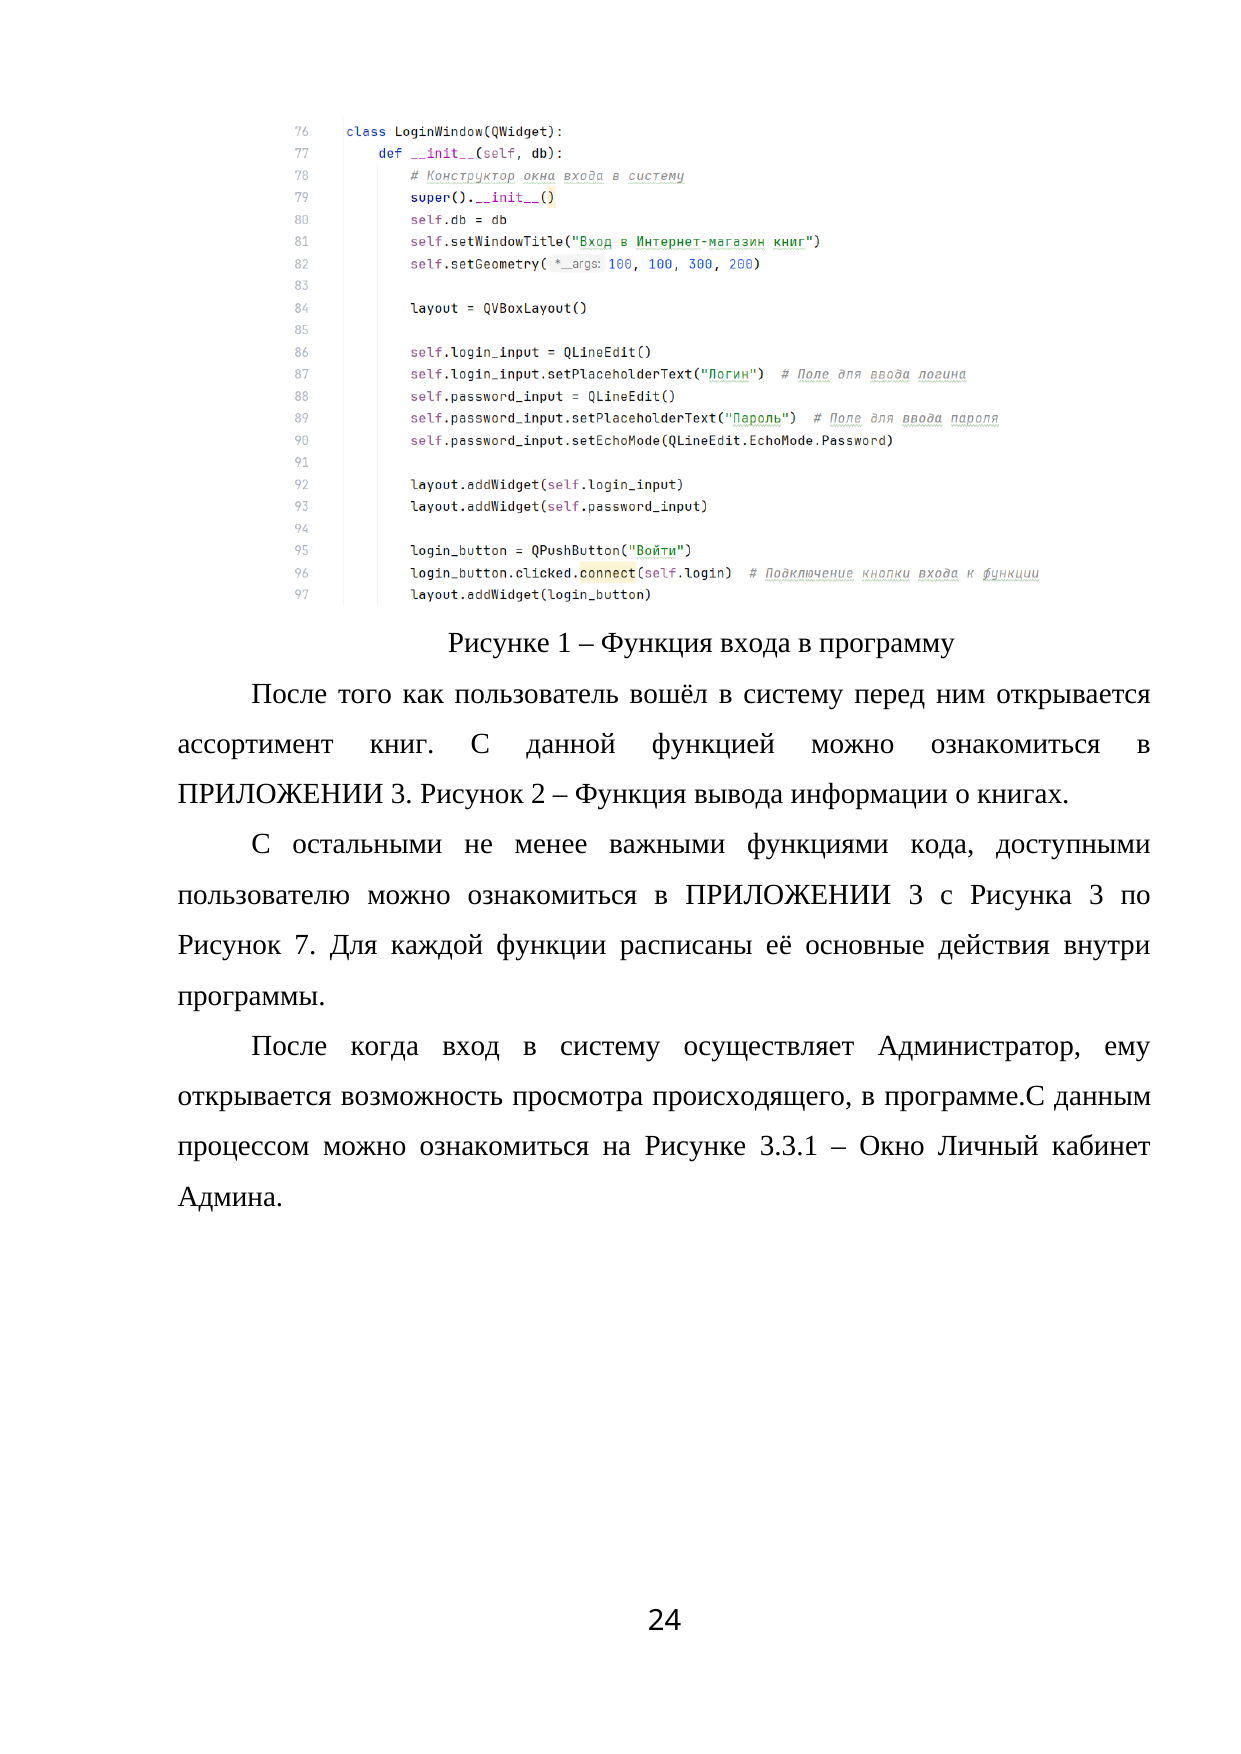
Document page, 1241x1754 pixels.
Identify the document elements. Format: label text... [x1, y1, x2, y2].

text С остальными не менее важными функциями кода, доступными пользователю можно ознакомиться в ПРИЛОЖЕНИИ 3 с Рисунка 3 по Рисунок 7. Для каждой функции расписаны её основные действия внутри программы. [177, 827, 1152, 1011]
text Рисунке 1 – Функция входа в программу [177, 625, 1152, 659]
picture [269, 118, 1159, 606]
text После того как пользователь вошёл в систему перед ним открывается ассортимент книг. С данной функцией можно ознакомиться в ПРИЛОЖЕНИИ 3. Рисунок 2 – Функция вывода информации о книгах. [177, 676, 1152, 810]
text После когда вход в систему осуществляет Администратор, ему открывается возможность просмотра происходящего, в программе.С данным процессом можно ознакомиться на Рисунке 3.3.1 – Окно Личный кабинет Админа. [177, 1028, 1152, 1212]
